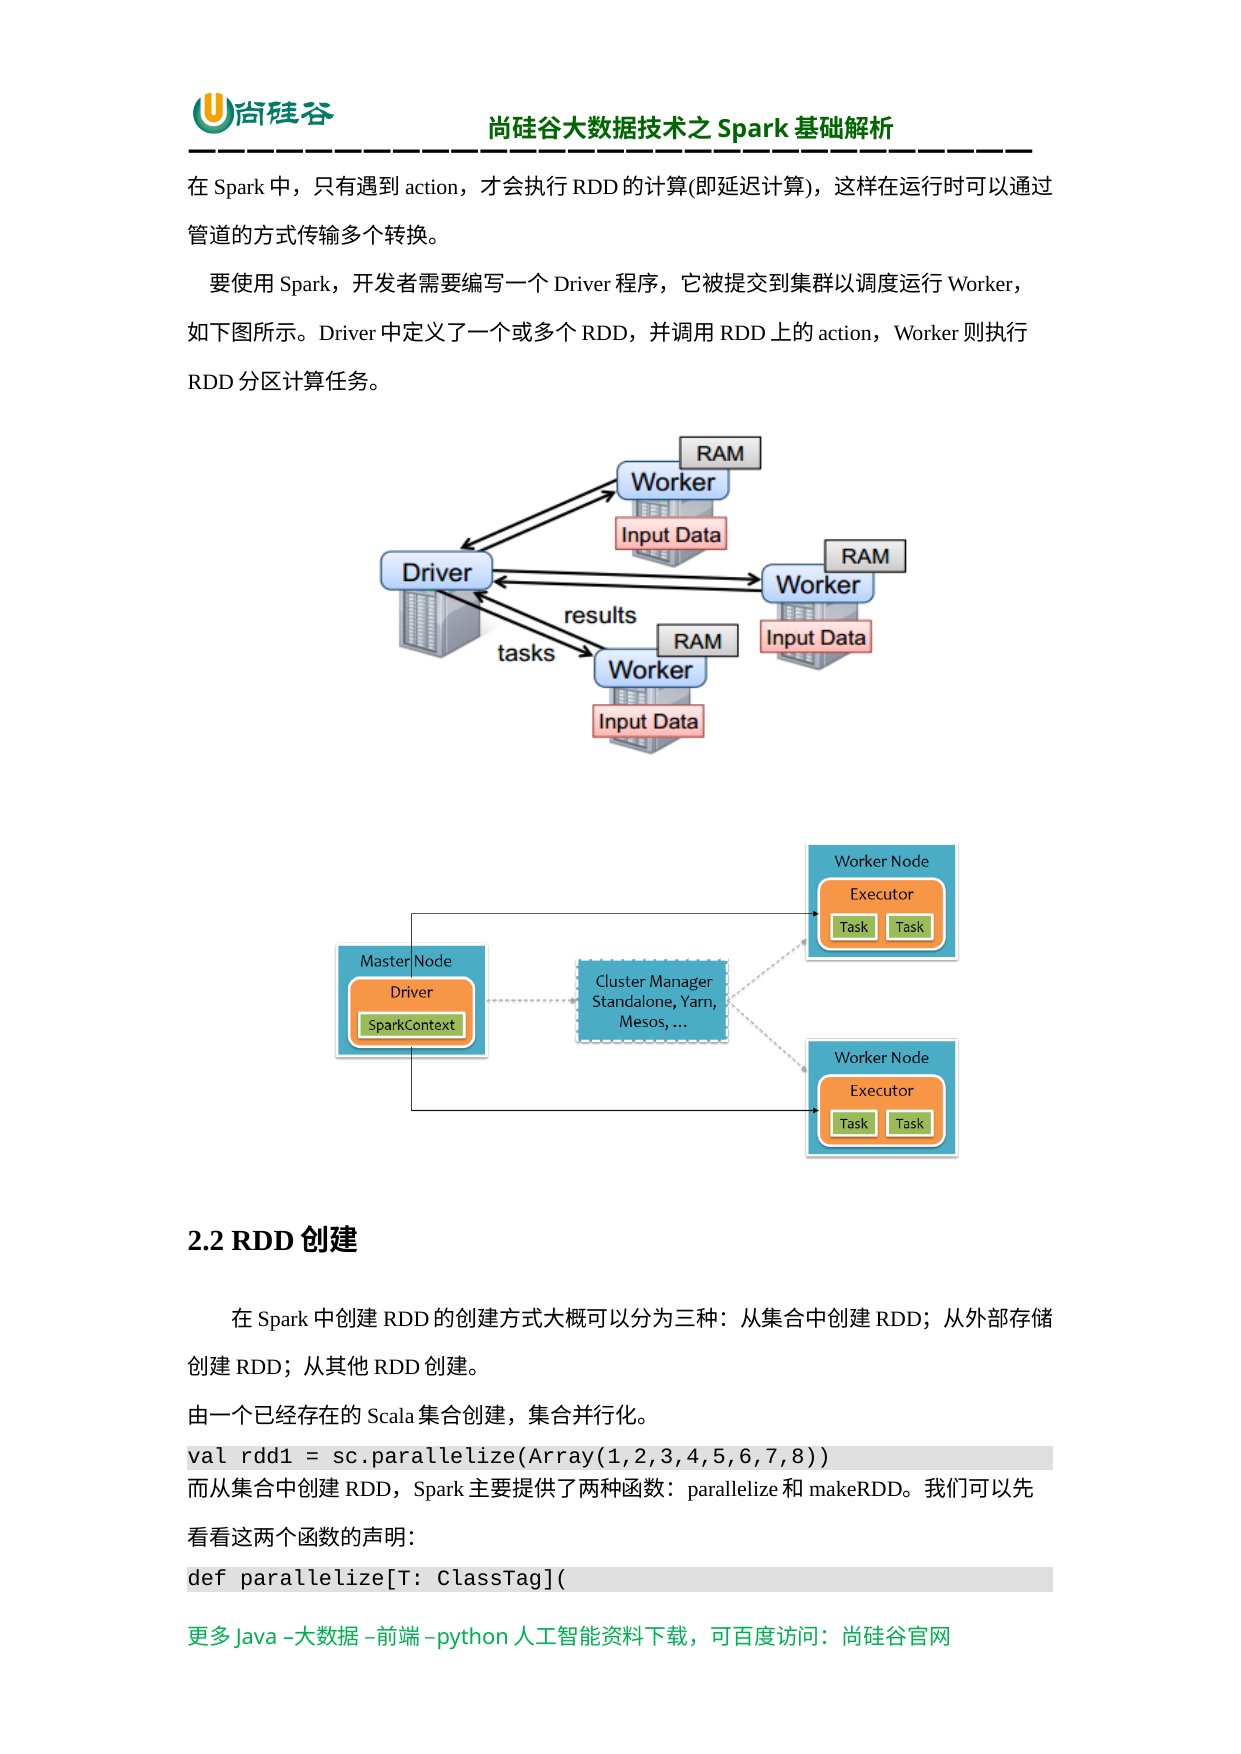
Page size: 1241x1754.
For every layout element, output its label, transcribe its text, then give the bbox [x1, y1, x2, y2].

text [187, 169, 1053, 250]
text 而从集合中创建RDD，Spark主要提供了两种函数：parallelize和makeRDD。我们可以先看看这两个函数的声明： [187, 1470, 1053, 1552]
picture [334, 411, 959, 772]
picture [332, 840, 960, 1161]
picture [187, 88, 338, 138]
subtitle 2.2 RDD创建 [187, 1205, 1053, 1270]
text 要使用Spark，开发者需要编写一个Driver程序，它被提交到集群以调度运行Worker，如下图所示。Driver中定义了一个或多个RDD，并调用RDD上的action，Worker则执行RDD分区计算任务。 [187, 266, 1053, 396]
text def parallelize[T: ClassTag]( [187, 1567, 1053, 1592]
text val rdd1 = sc.parallelize(Array(1,2,3,4,5,6,7,8)) [187, 1446, 1053, 1470]
text 由一个已经存在的Scala集合创建，集合并行化。 [187, 1397, 1053, 1430]
text 在Spark中创建RDD的创建方式大概可以分为三种：从集合中创建RDD；从外部存储创建RDD；从其他RDD创建。 [187, 1300, 1053, 1381]
